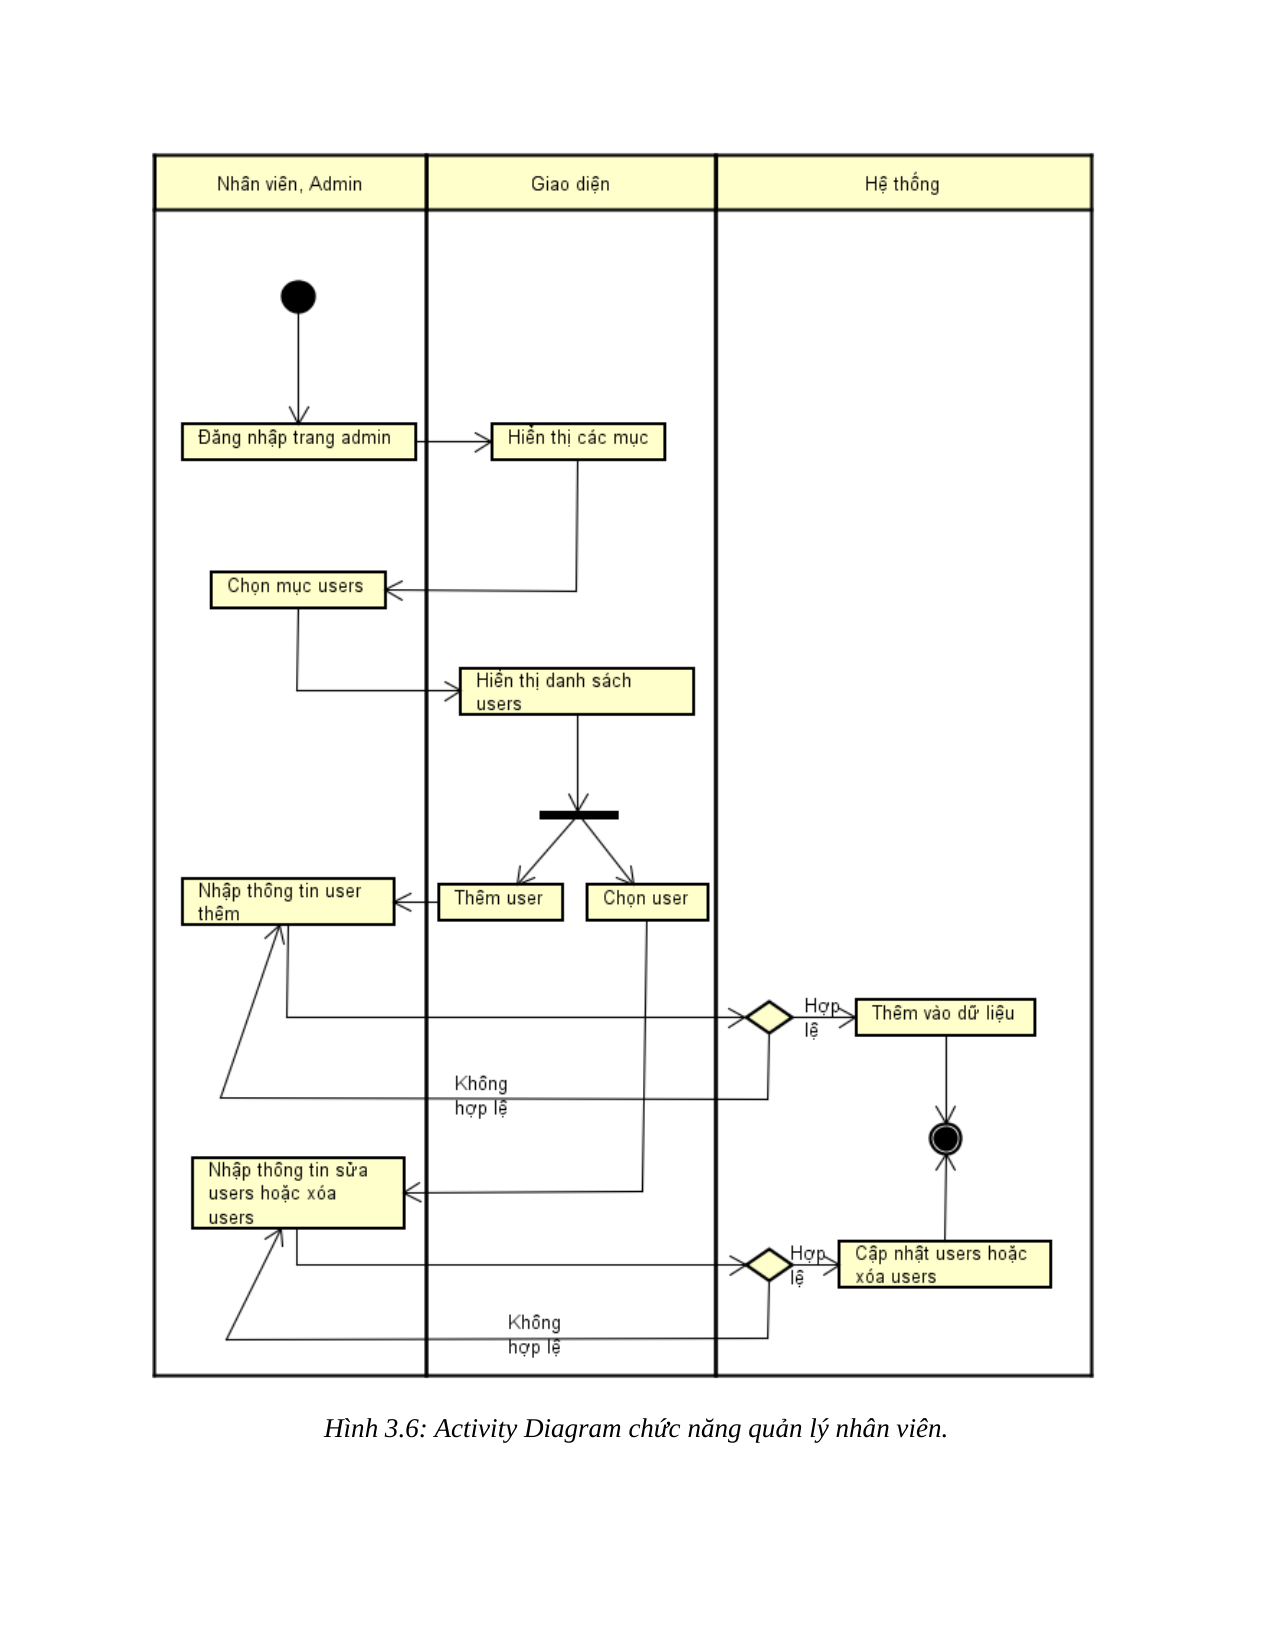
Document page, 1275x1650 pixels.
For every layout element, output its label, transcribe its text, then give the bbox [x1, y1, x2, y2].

picture [151, 150, 1097, 1381]
text Hình 3.6: Activity Diagram chức năng quản lý nhân viên. [150, 1412, 1125, 1443]
